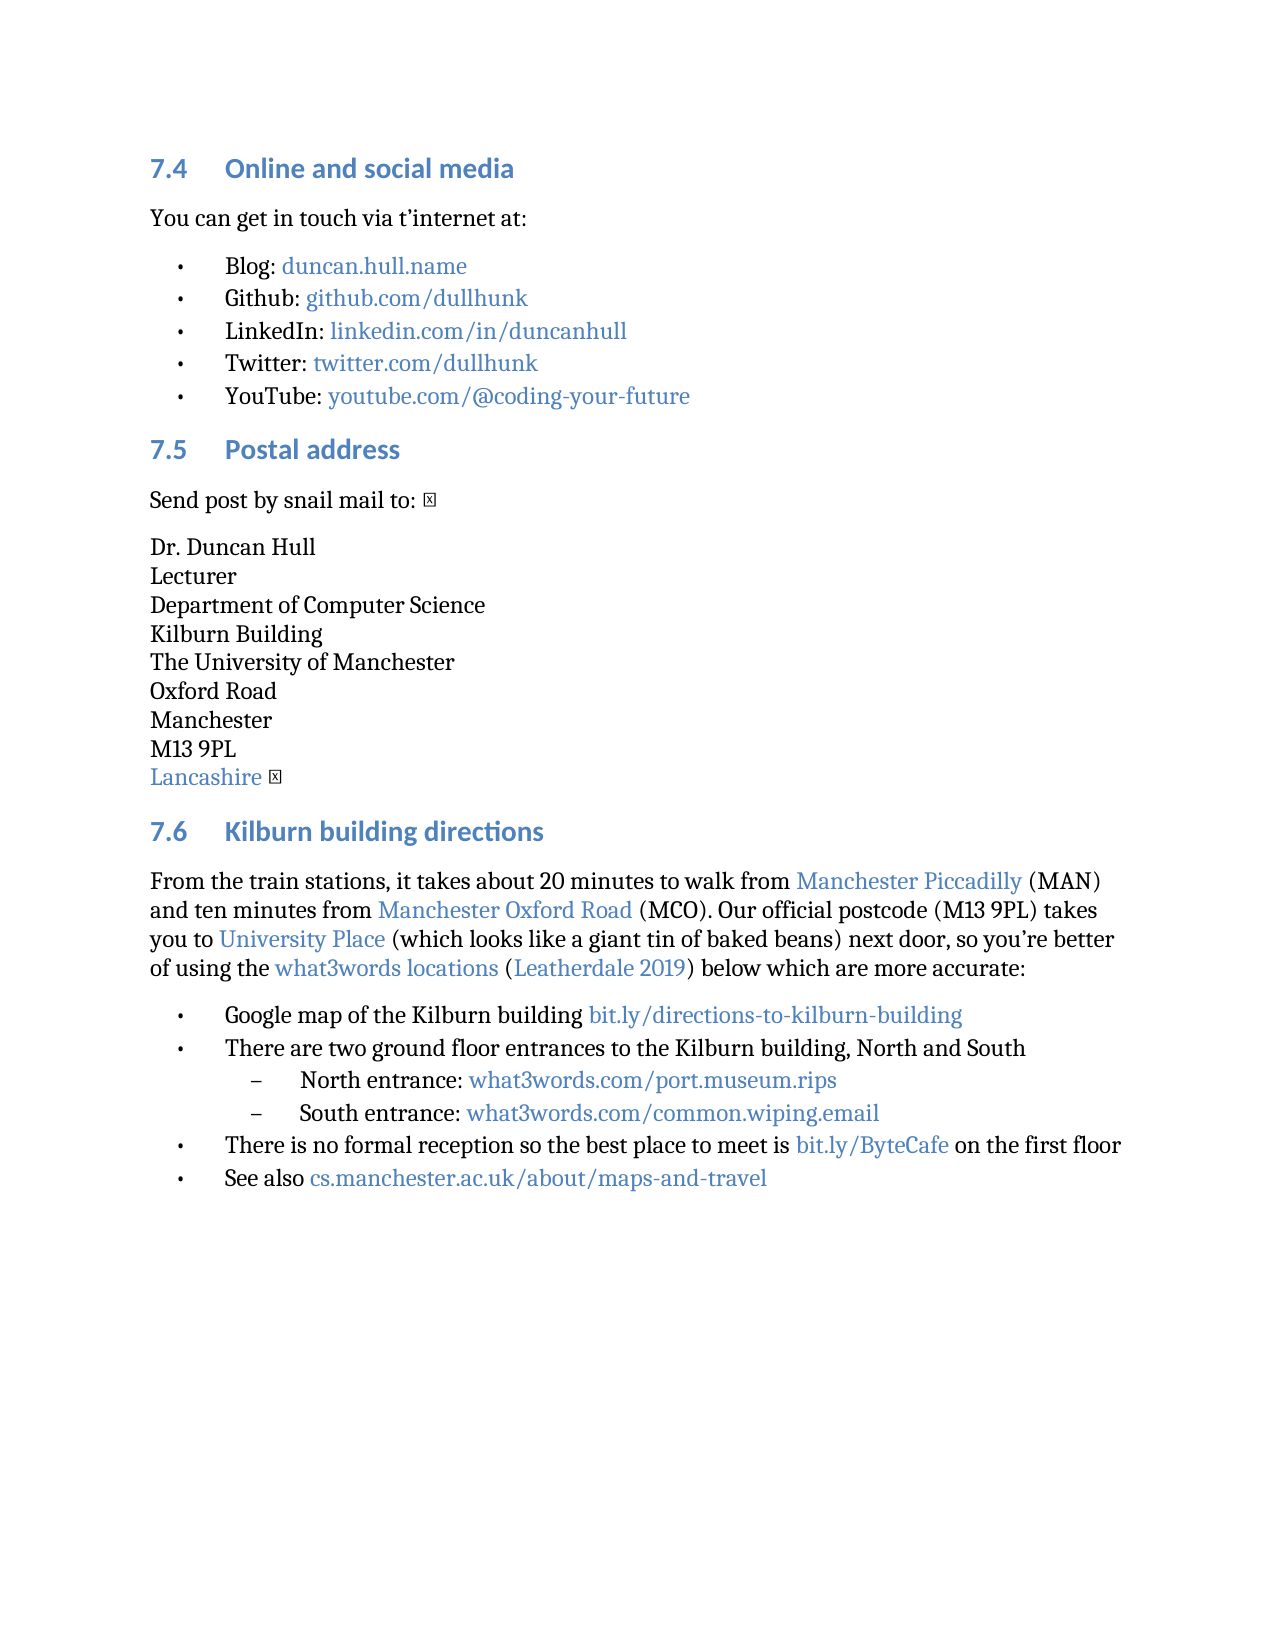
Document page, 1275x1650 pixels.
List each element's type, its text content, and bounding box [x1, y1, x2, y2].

list LinkedIn: linkedin.com/in/duncanhull [175, 317, 1125, 346]
subtitle 7.6 Kilburn building directions [150, 813, 1125, 848]
list North entrance: what3words.com/port.museum.rips [250, 1066, 1125, 1095]
list Github: github.com/dullhunk [175, 284, 1125, 313]
list See also cs.manchester.ac.uk/about/maps-and-travel [175, 1163, 1125, 1192]
list There are two ground floor entrances to the Kilburn building, North and South [175, 1033, 1125, 1062]
list YouTube: youtube.com/@coding-your-future [175, 382, 1125, 411]
list There is no formal reception so the best place to meet is bit.ly/ByteCafe on the first floor [175, 1131, 1125, 1160]
text Dr. Duncan Hull Lecturer Department of Computer Science Kilburn Building The University of Manchester Oxford Road Manchester M13 9PL Lancashire 🌹 [150, 533, 1125, 792]
list Google map of the Kilburn building bit.ly/directions-to-kilburn-building [175, 1001, 1125, 1030]
text From the train stations, it takes about 20 minutes to walk from Manchester Piccadilly (MAN) and ten minutes from Manchester Oxford Road (MCO). Our official postcode (M13 9PL) takes you to University Place (which looks like a giant tin of baked beans) next door, so you’re better of using the what3words locations (Leatherdale 2019) below which are more accurate: [150, 867, 1125, 982]
list South entrance: what3words.com/common.wiping.email [250, 1098, 1125, 1127]
list Blog: duncan.hull.name [175, 252, 1125, 281]
text You can get in touch via t’internet at: [150, 204, 1125, 233]
text Send post by snail mail to: 🐌 [150, 486, 1125, 514]
list Twitter: twitter.com/dullhunk [175, 349, 1125, 378]
subtitle 7.4 Online and social media [150, 150, 1125, 186]
subtitle 7.5 Postal address [150, 431, 1125, 467]
